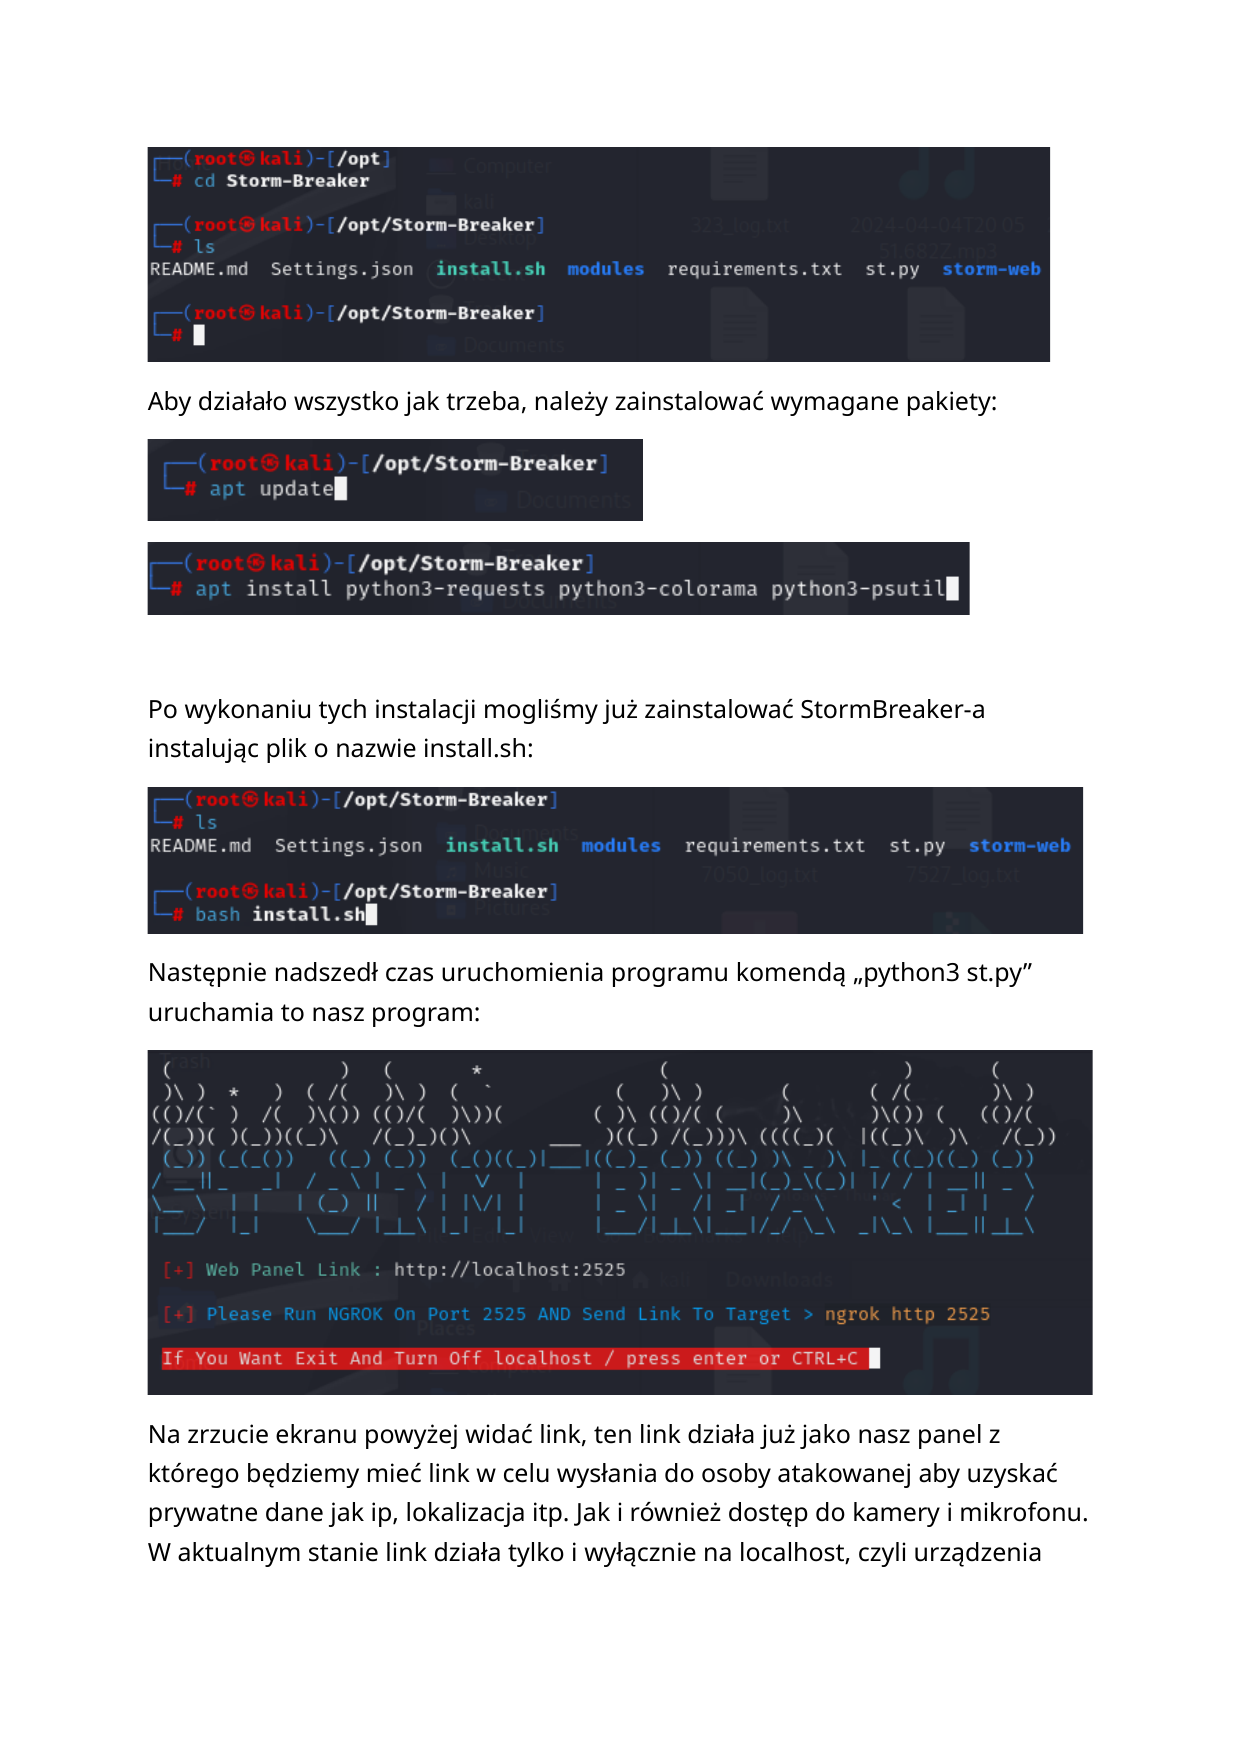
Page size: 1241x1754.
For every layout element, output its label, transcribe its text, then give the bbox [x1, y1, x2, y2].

text Po wykonaniu tych instalacji mogliśmy już zainstalować StormBreaker-a instalując plik o nazwie install.sh: [148, 692, 1093, 765]
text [148, 1417, 1093, 1568]
picture [147, 1050, 1093, 1395]
picture [147, 439, 643, 521]
text Aby działało wszystko jak trzeba, należy zainstalować wymagane pakiety: [148, 384, 1093, 418]
text Następnie nadszedł czas uruchomienia programu komendą „python3 st.py” uruchamia to nasz program: [148, 955, 1093, 1028]
picture [147, 147, 1050, 362]
picture [147, 542, 970, 615]
picture [147, 787, 1084, 934]
